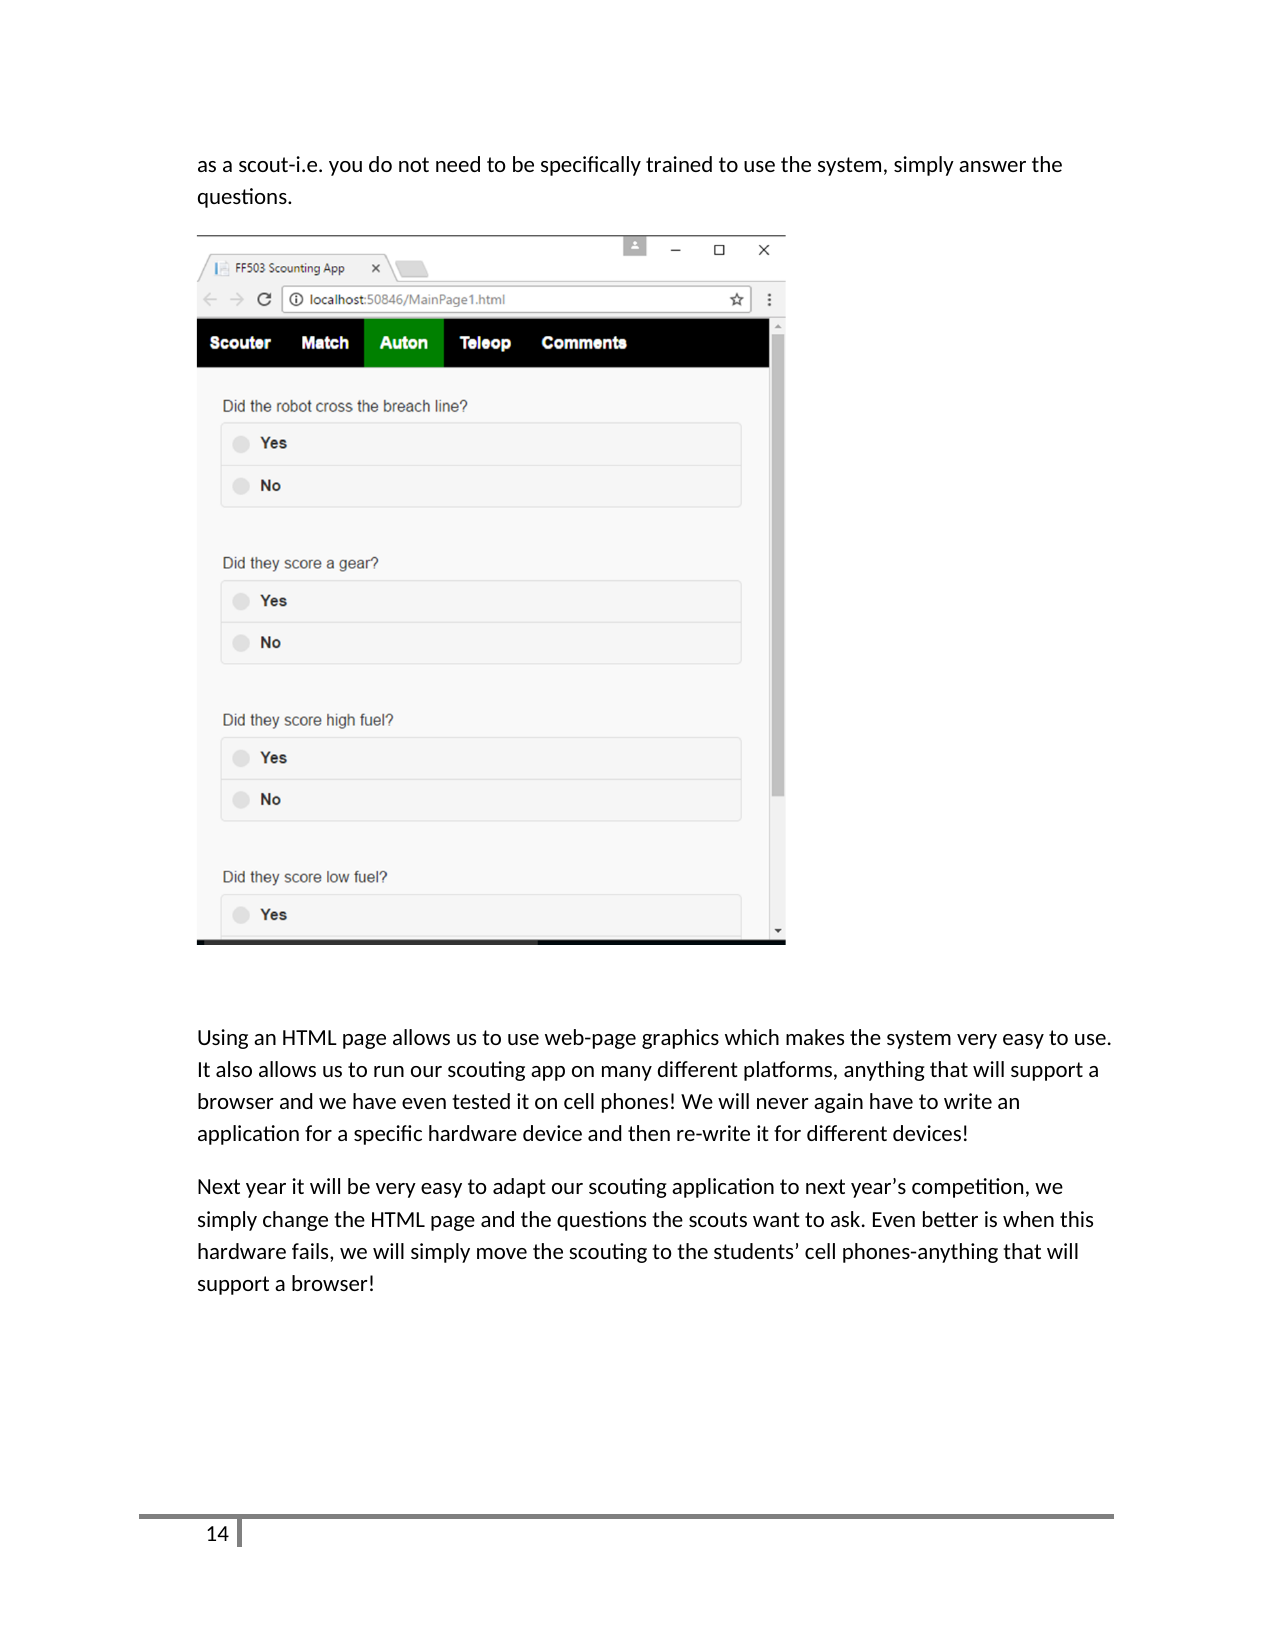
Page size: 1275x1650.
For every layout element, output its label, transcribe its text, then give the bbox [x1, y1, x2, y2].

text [197, 150, 1125, 210]
text Next year it will be very easy to adapt our scouting application to next year’s competition, we simply change the HTML page and the questions the scouts want to ask. Even better is when this hardware fails, we will simply move the scouting to the students’ cell phones-anything that will support a browser! [197, 1172, 1125, 1297]
text Using an HTML page allows us to use web-page graphics which makes the system very easy to use. It also allows us to run our scouting app on many different platforms, anything that will support a browser and we have even tested it on cell phones! We will never again have to write an application for a specific hardware device and then re-write it for different devices! [197, 1023, 1125, 1147]
picture [196, 235, 786, 945]
